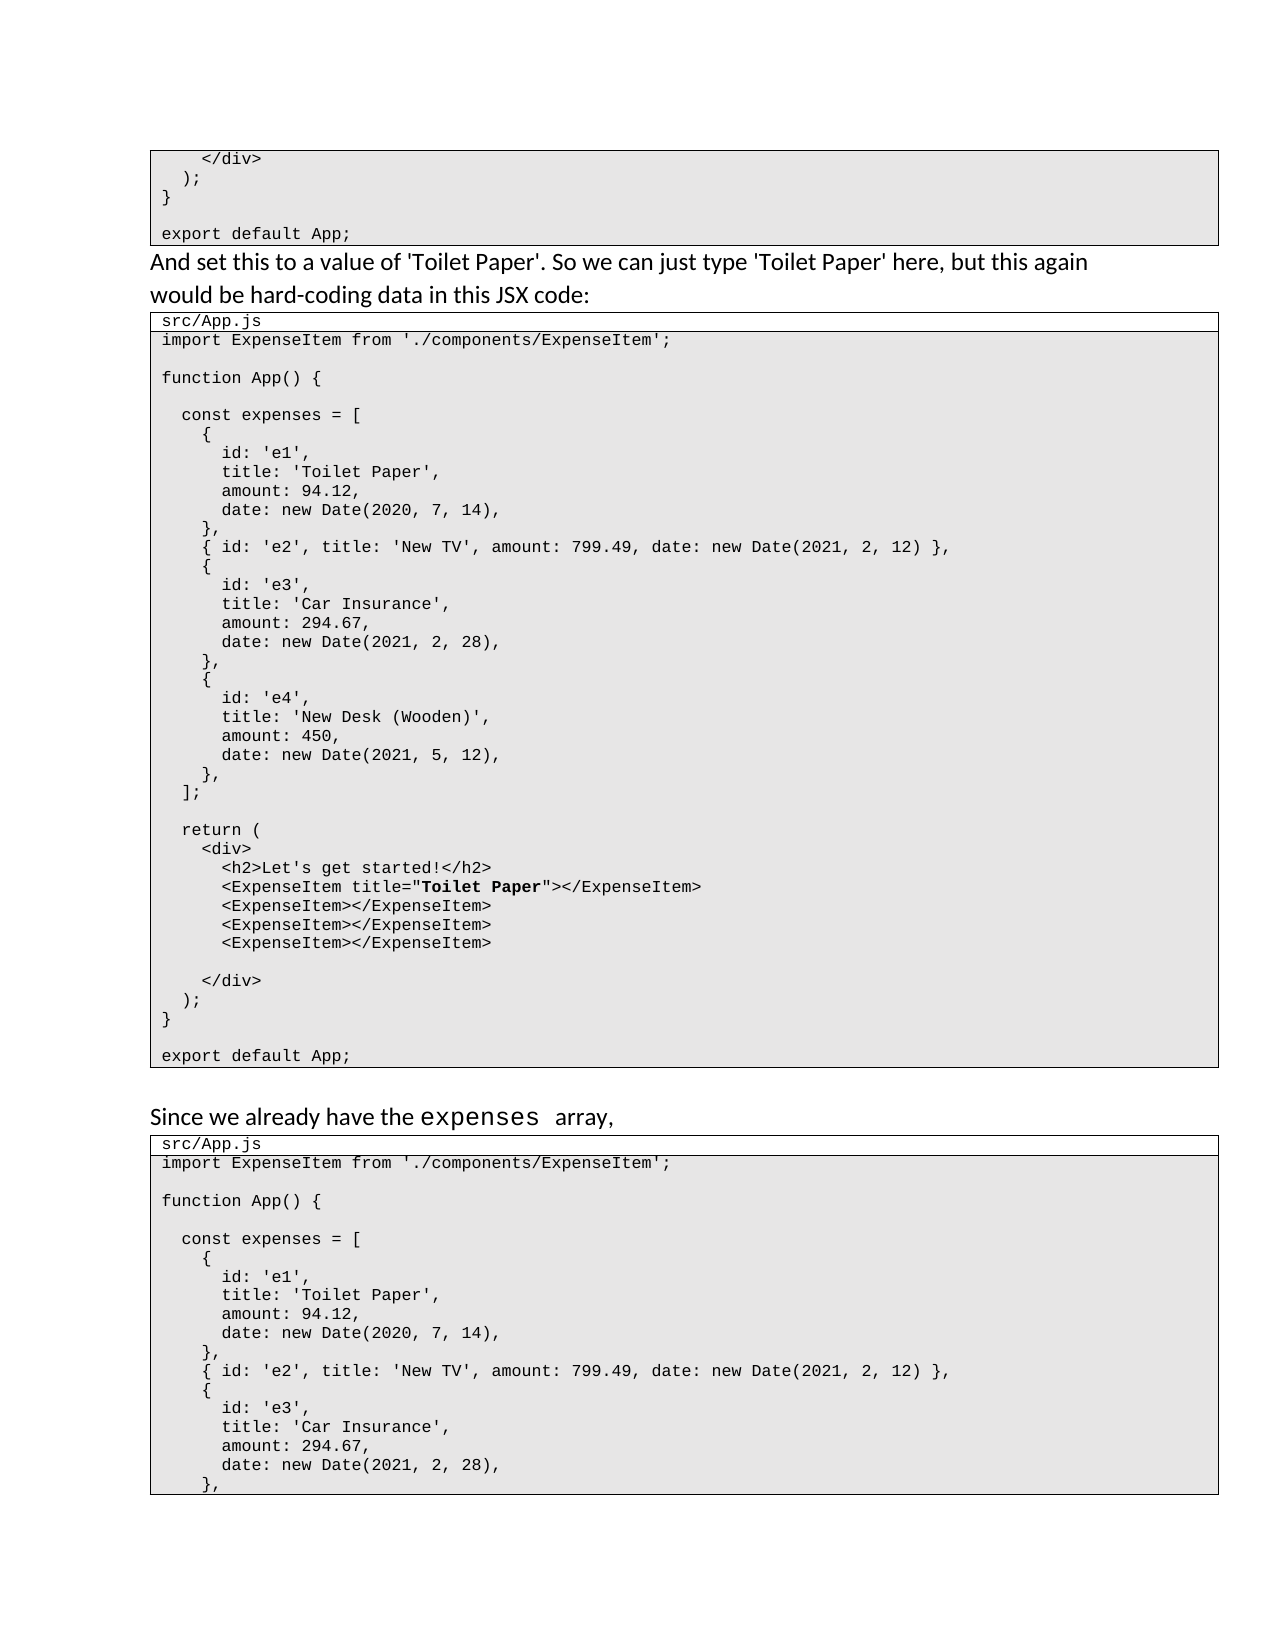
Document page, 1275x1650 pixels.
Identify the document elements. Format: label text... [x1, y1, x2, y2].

text And set this to a value of 'Toilet Paper'. So we can just type 'Toilet Paper' here, but this again would be hard-coding data in this JSX code: [150, 246, 1125, 309]
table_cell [151, 1156, 1218, 1494]
table_header src/App.js [151, 313, 1218, 331]
text Since we already have the expenses array, [150, 1101, 1125, 1133]
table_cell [151, 151, 1218, 245]
table_header src/App.js [151, 1136, 1218, 1154]
